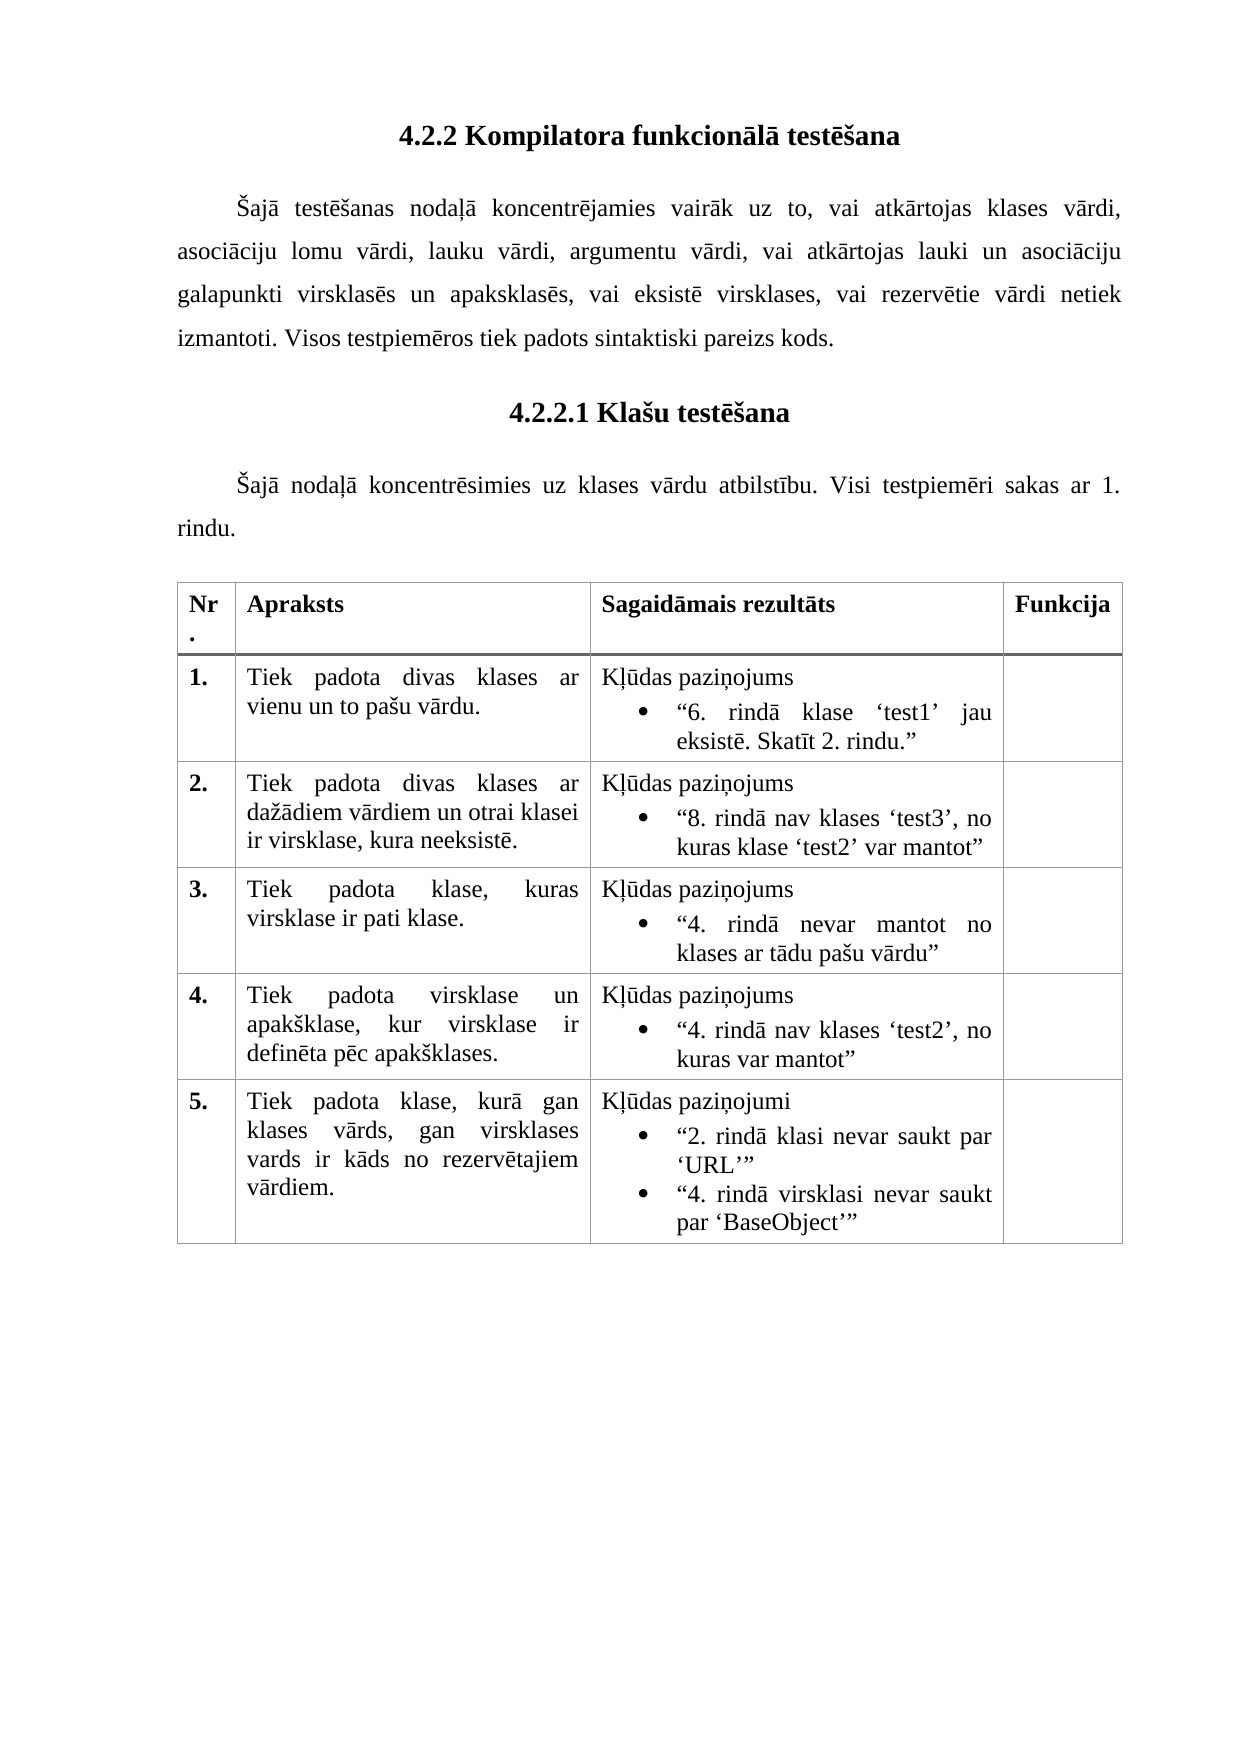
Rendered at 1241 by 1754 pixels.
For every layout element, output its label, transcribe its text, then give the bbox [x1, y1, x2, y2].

subtitle 4.2.2.1 Klašu testēšana [177, 395, 1122, 428]
table_cell [1004, 868, 1122, 973]
table_cell [1004, 974, 1122, 1079]
table_cell [1004, 762, 1122, 867]
table_header Nr. [178, 583, 235, 653]
table_cell Kļūdas paziņojums “4. rindā nevar mantot no klases ar tādu pašu vārdu” [591, 868, 1003, 973]
table_cell Tiek padota divas klases ar vienu un to pašu vārdu. [236, 656, 590, 761]
table_header Funkcija [1004, 583, 1122, 653]
table_cell Tiek padota virsklase un apakšklase, kur virsklase ir definēta pēc apakšklases. [236, 974, 590, 1079]
table_cell Kļūdas paziņojums “6. rindā klase ‘test1’ jau eksistē. Skatīt 2. rindu.” [591, 656, 1003, 761]
subtitle 4.2.2 Kompilatora funkcionālā testēšana [177, 118, 1122, 152]
text Šajā testēšanas nodaļā koncentrējamies vairāk uz to, vai atkārtojas klases vārdi, asociāciju lomu vārdi, lauku vārdi, argumentu vārdi, vai atkārtojas lauki un asociāciju galapunkti virsklasēs un apaksklasēs, vai eksistē virsklases, vai rezervētie vārdi netiek izmantoti. Visos testpiemēros tiek padots sintaktiski pareizs kods. [177, 193, 1122, 351]
text Šajā nodaļā koncentrēsimies uz klases vārdu atbilstību. Visi testpiemēri sakas ar 1. rindu. [177, 470, 1122, 542]
table_cell 1. [178, 656, 235, 761]
table_cell Tiek padota klase, kurā gan klases vārds, gan virsklases vards ir kāds no rezervētajiem vārdiem. [236, 1080, 590, 1242]
table_header Apraksts [236, 583, 590, 653]
table_cell 3. [178, 868, 235, 973]
table_cell Kļūdas paziņojums “8. rindā nav klases ‘test3’, no kuras klase ‘test2’ var mantot” [591, 762, 1003, 867]
table_cell Kļūdas paziņojums “4. rindā nav klases ‘test2’, no kuras var mantot” [591, 974, 1003, 1079]
table_cell 5. [178, 1080, 235, 1242]
table_cell [1004, 656, 1122, 761]
table_cell 4. [178, 974, 235, 1079]
table_cell 2. [178, 762, 235, 867]
table_header Sagaidāmais rezultāts [591, 583, 1003, 653]
table_cell [1004, 1080, 1122, 1242]
table_cell Tiek padota klase, kuras virsklase ir pati klase. [236, 868, 590, 973]
table_cell Kļūdas paziņojumi “2. rindā klasi nevar saukt par ‘URL’” “4. rindā virsklasi nevar saukt par ‘BaseObject’” [591, 1080, 1003, 1242]
table_cell Tiek padota divas klases ar dažādiem vārdiem un otrai klasei ir virsklase, kura neeksistē. [236, 762, 590, 867]
